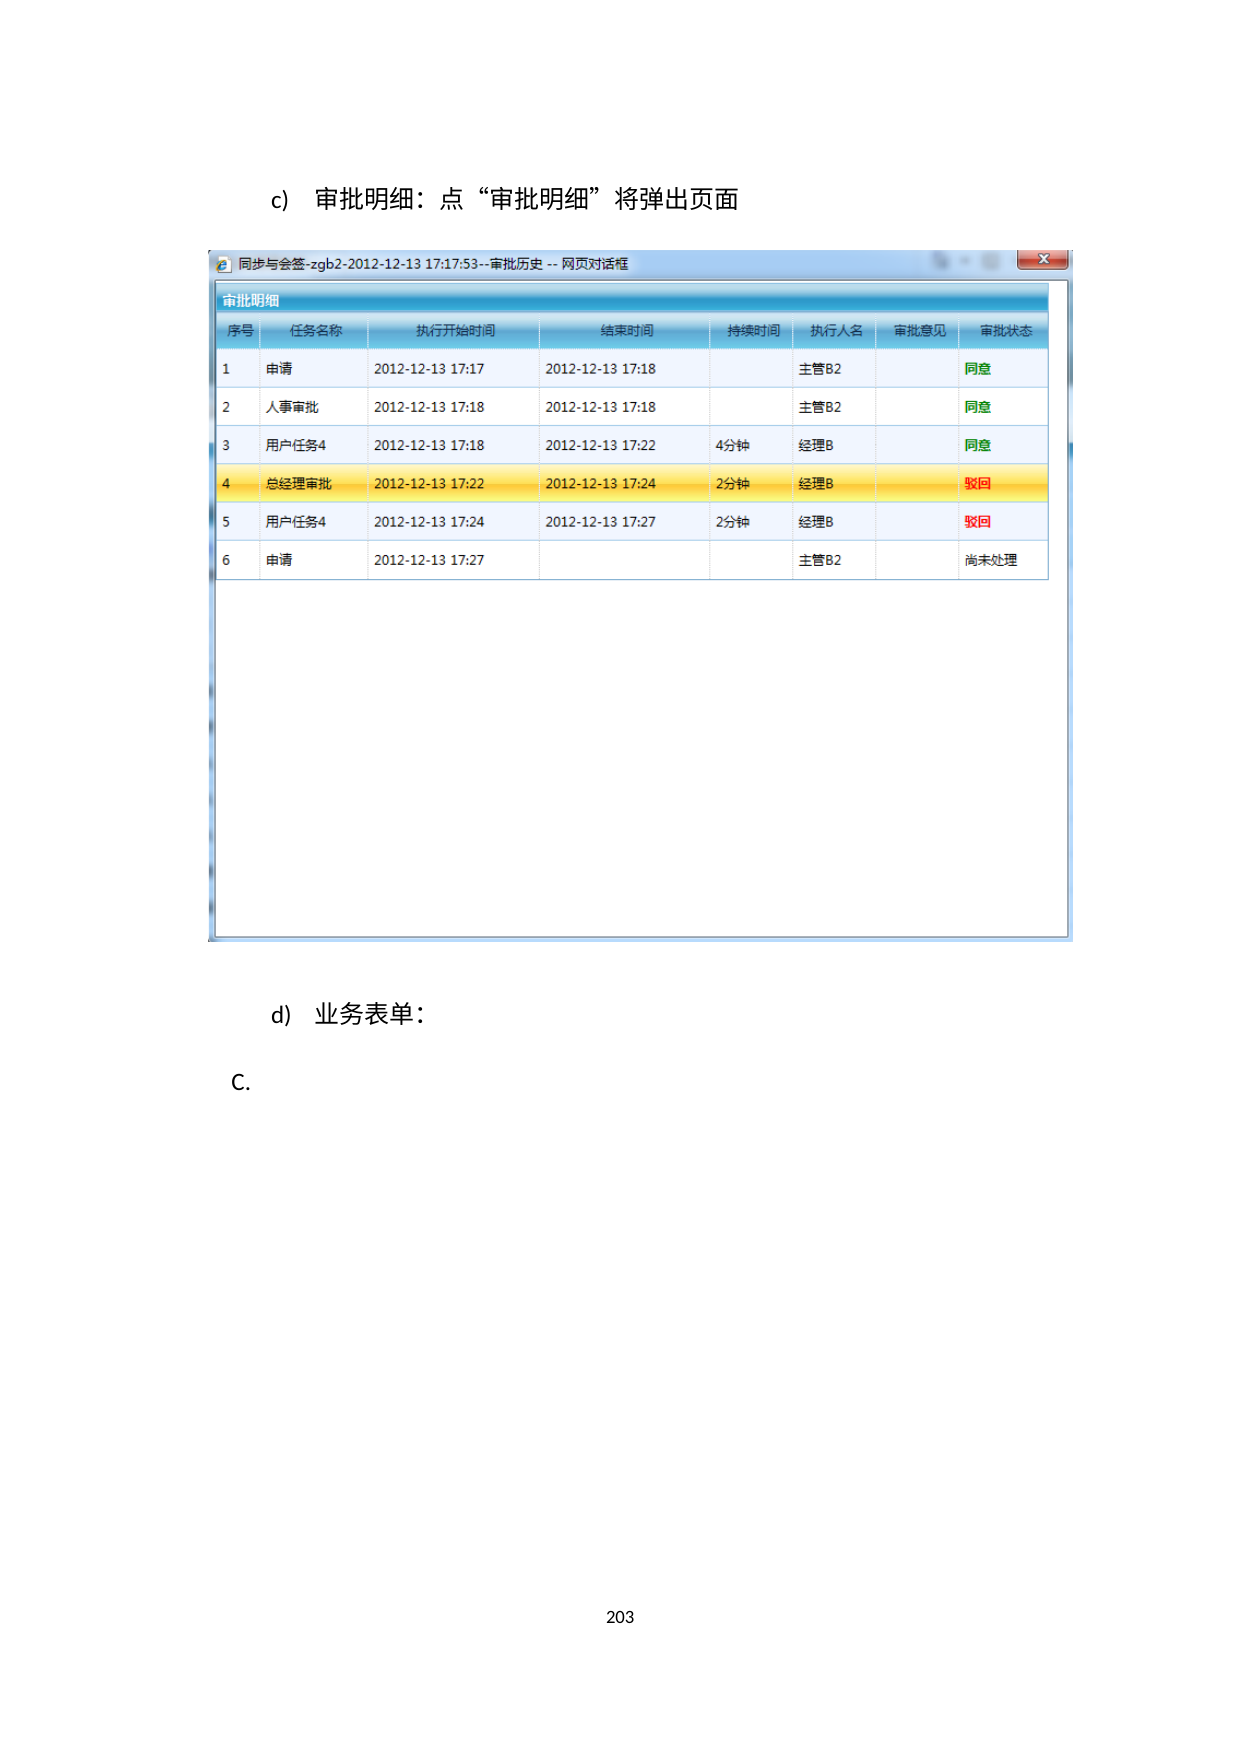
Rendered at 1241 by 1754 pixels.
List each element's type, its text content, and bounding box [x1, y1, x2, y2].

picture [208, 250, 1073, 942]
list 查询任务明细： [231, 1064, 1053, 1098]
list 审批明细：点“审批明细”将弹出页面 [271, 164, 1053, 232]
list 业务表单： [271, 978, 1053, 1046]
